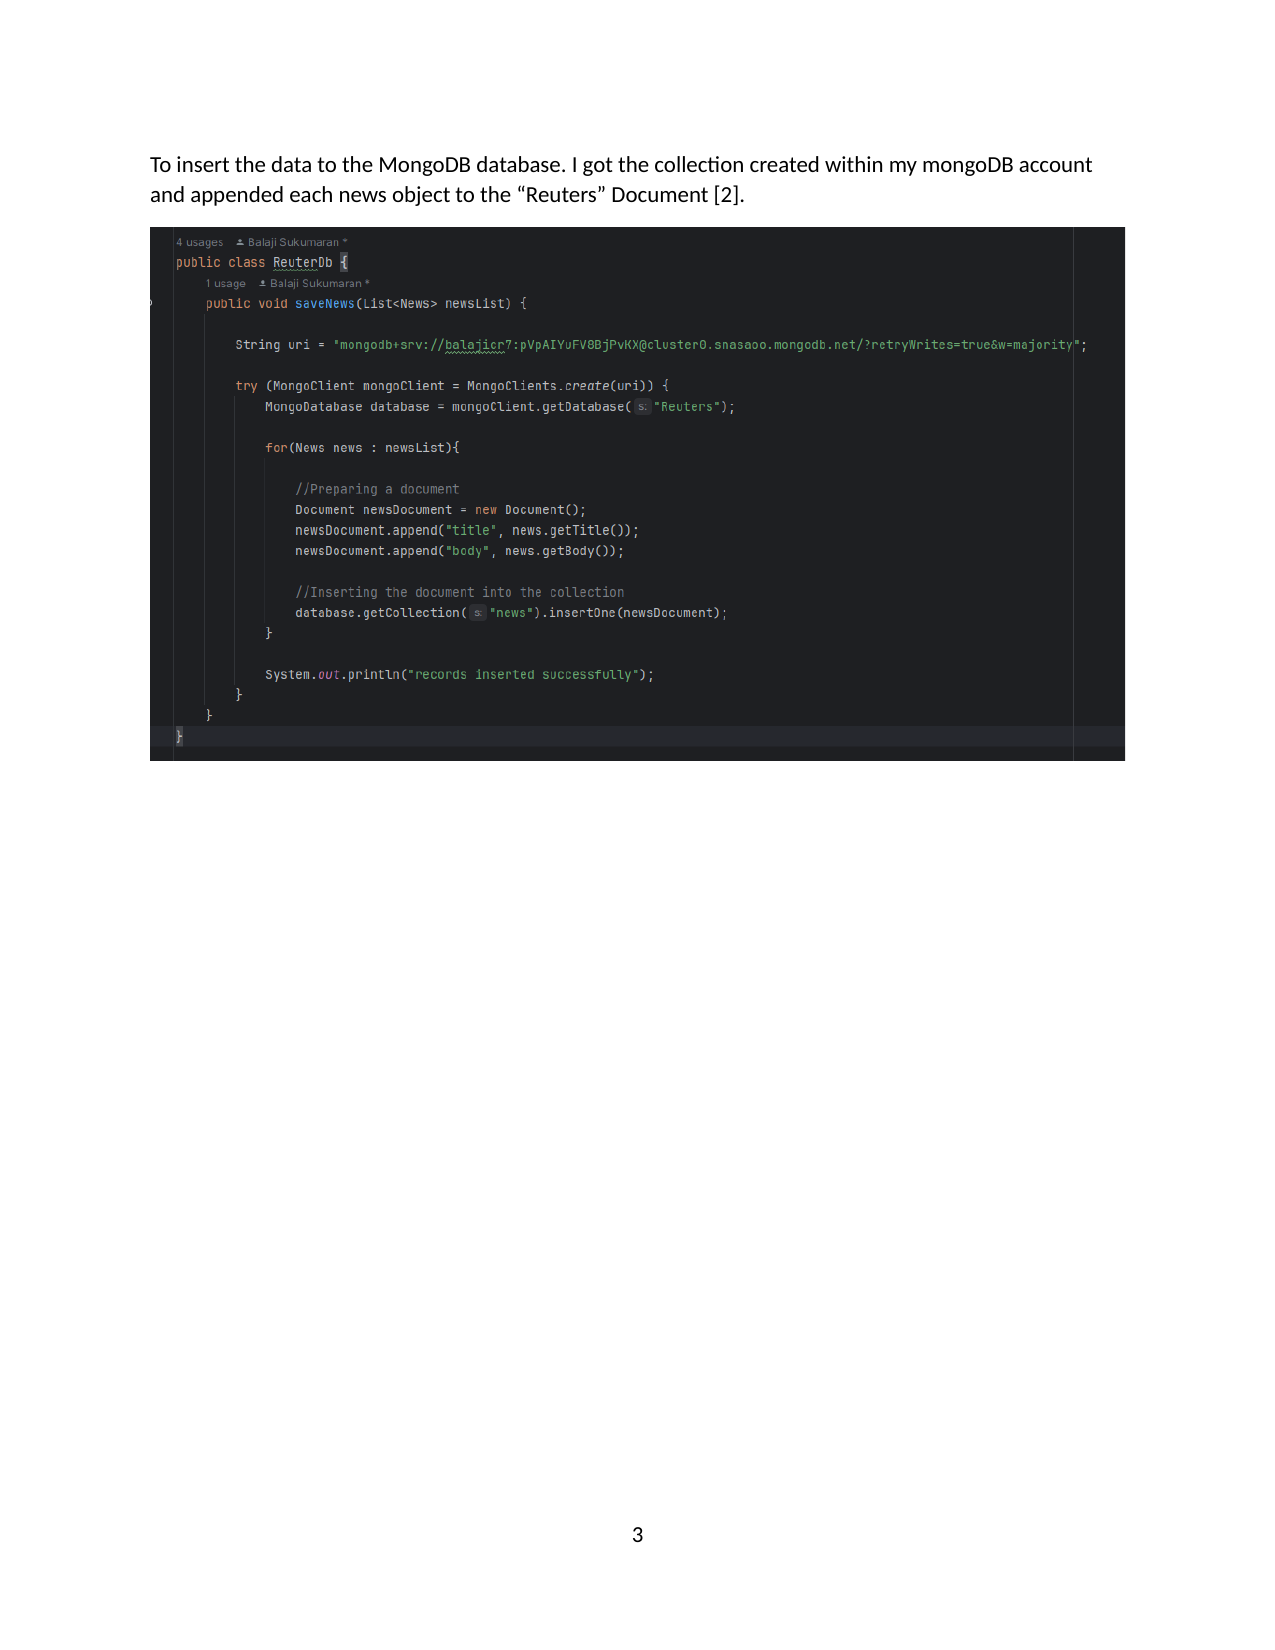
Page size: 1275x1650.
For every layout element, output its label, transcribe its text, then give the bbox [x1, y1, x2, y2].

picture [150, 227, 1125, 761]
text To insert the data to the MongoDB database. I got the collection created within my mongoDB account and appended each news object to the “Reuters” Document [2]. [150, 150, 1125, 208]
